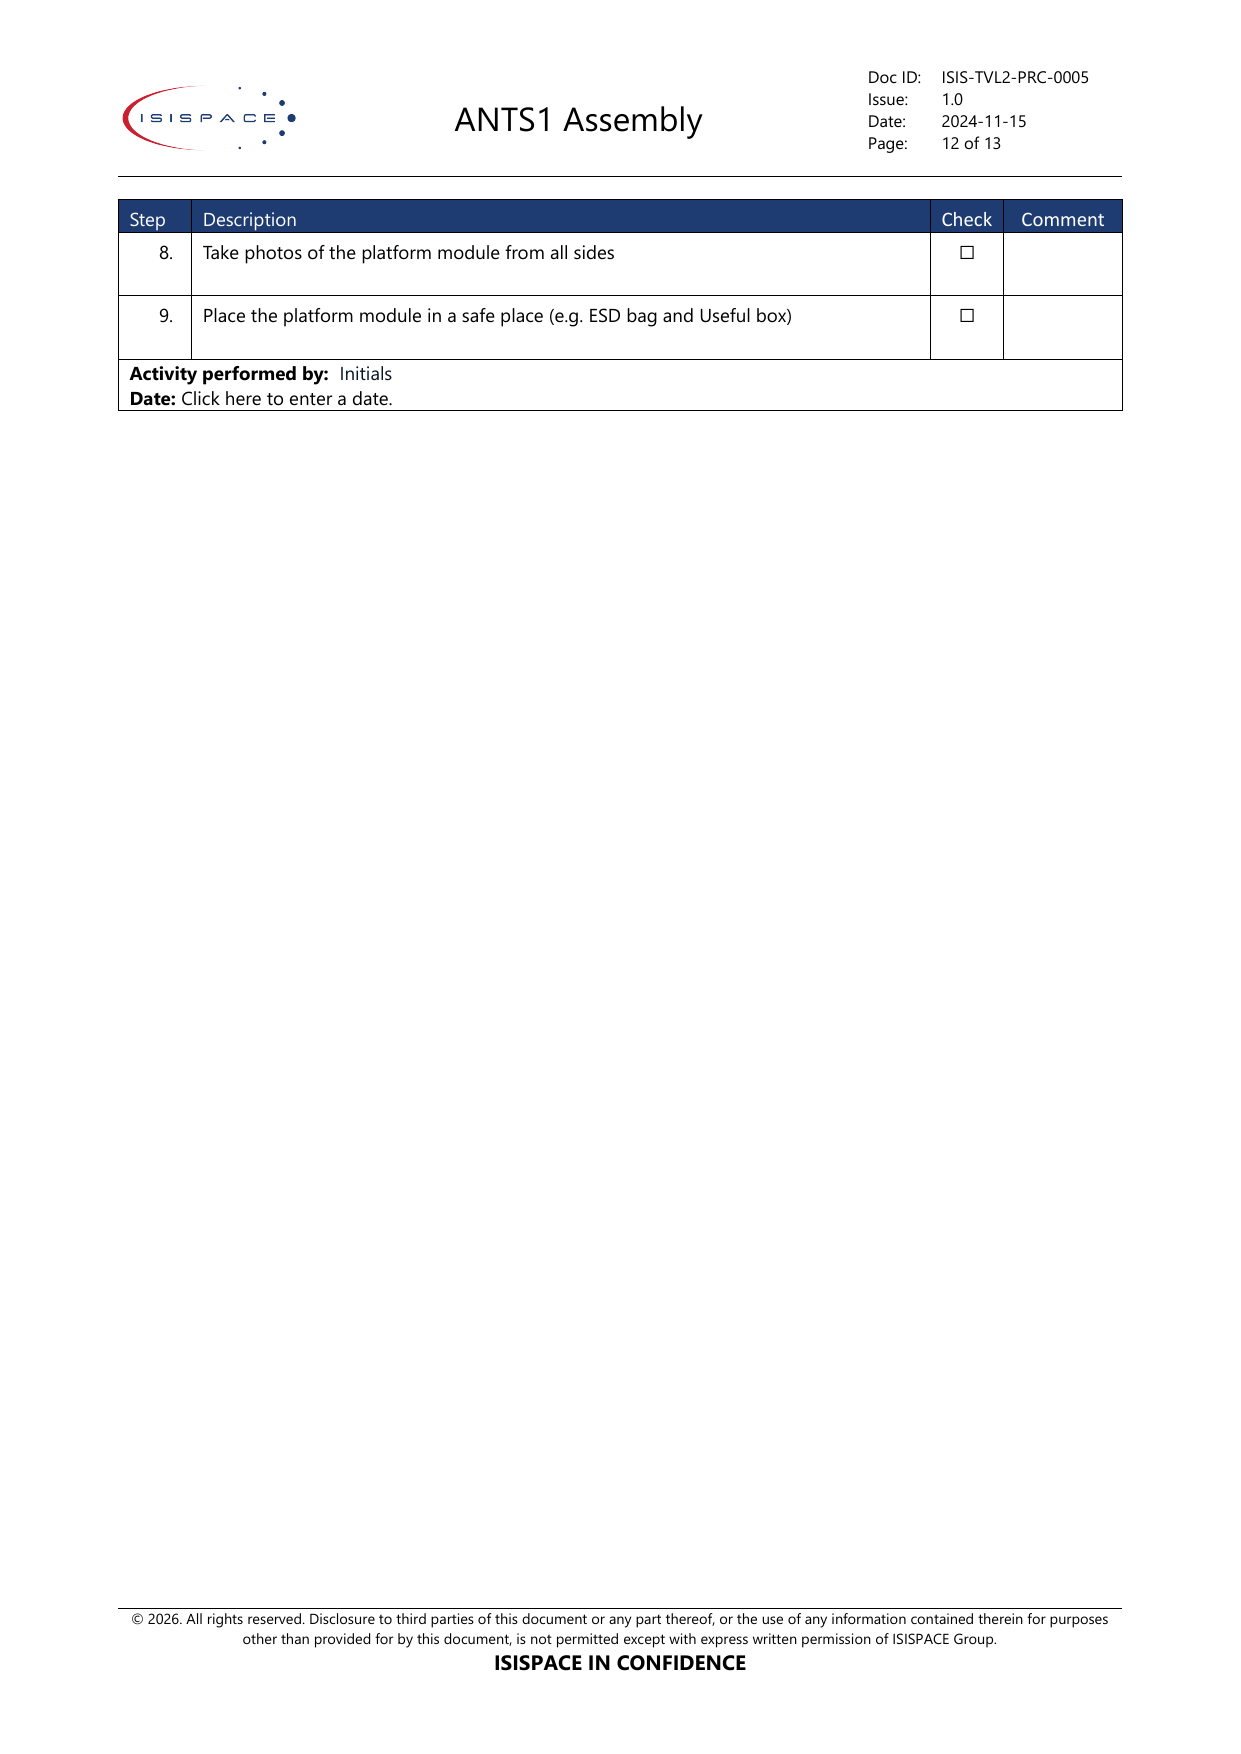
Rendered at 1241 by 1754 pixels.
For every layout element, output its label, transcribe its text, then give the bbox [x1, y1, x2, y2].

picture [118, 85, 300, 151]
table_header Comment [1004, 200, 1122, 232]
table_header Step [119, 200, 191, 232]
table_cell Place the platform module in a safe place (e.g. ESD bag and Useful box) [192, 296, 930, 359]
table_cell [1004, 296, 1122, 359]
table_header Description [192, 200, 930, 232]
table_cell [119, 233, 191, 295]
table_cell [931, 233, 1003, 295]
table_cell [119, 296, 191, 359]
table_cell Activity performed by: Date: [119, 360, 1122, 409]
table_cell [1004, 233, 1122, 295]
table_cell [931, 296, 1003, 359]
table_cell Take photos of the platform module from all sides [192, 233, 930, 295]
table_header Check [931, 200, 1003, 232]
